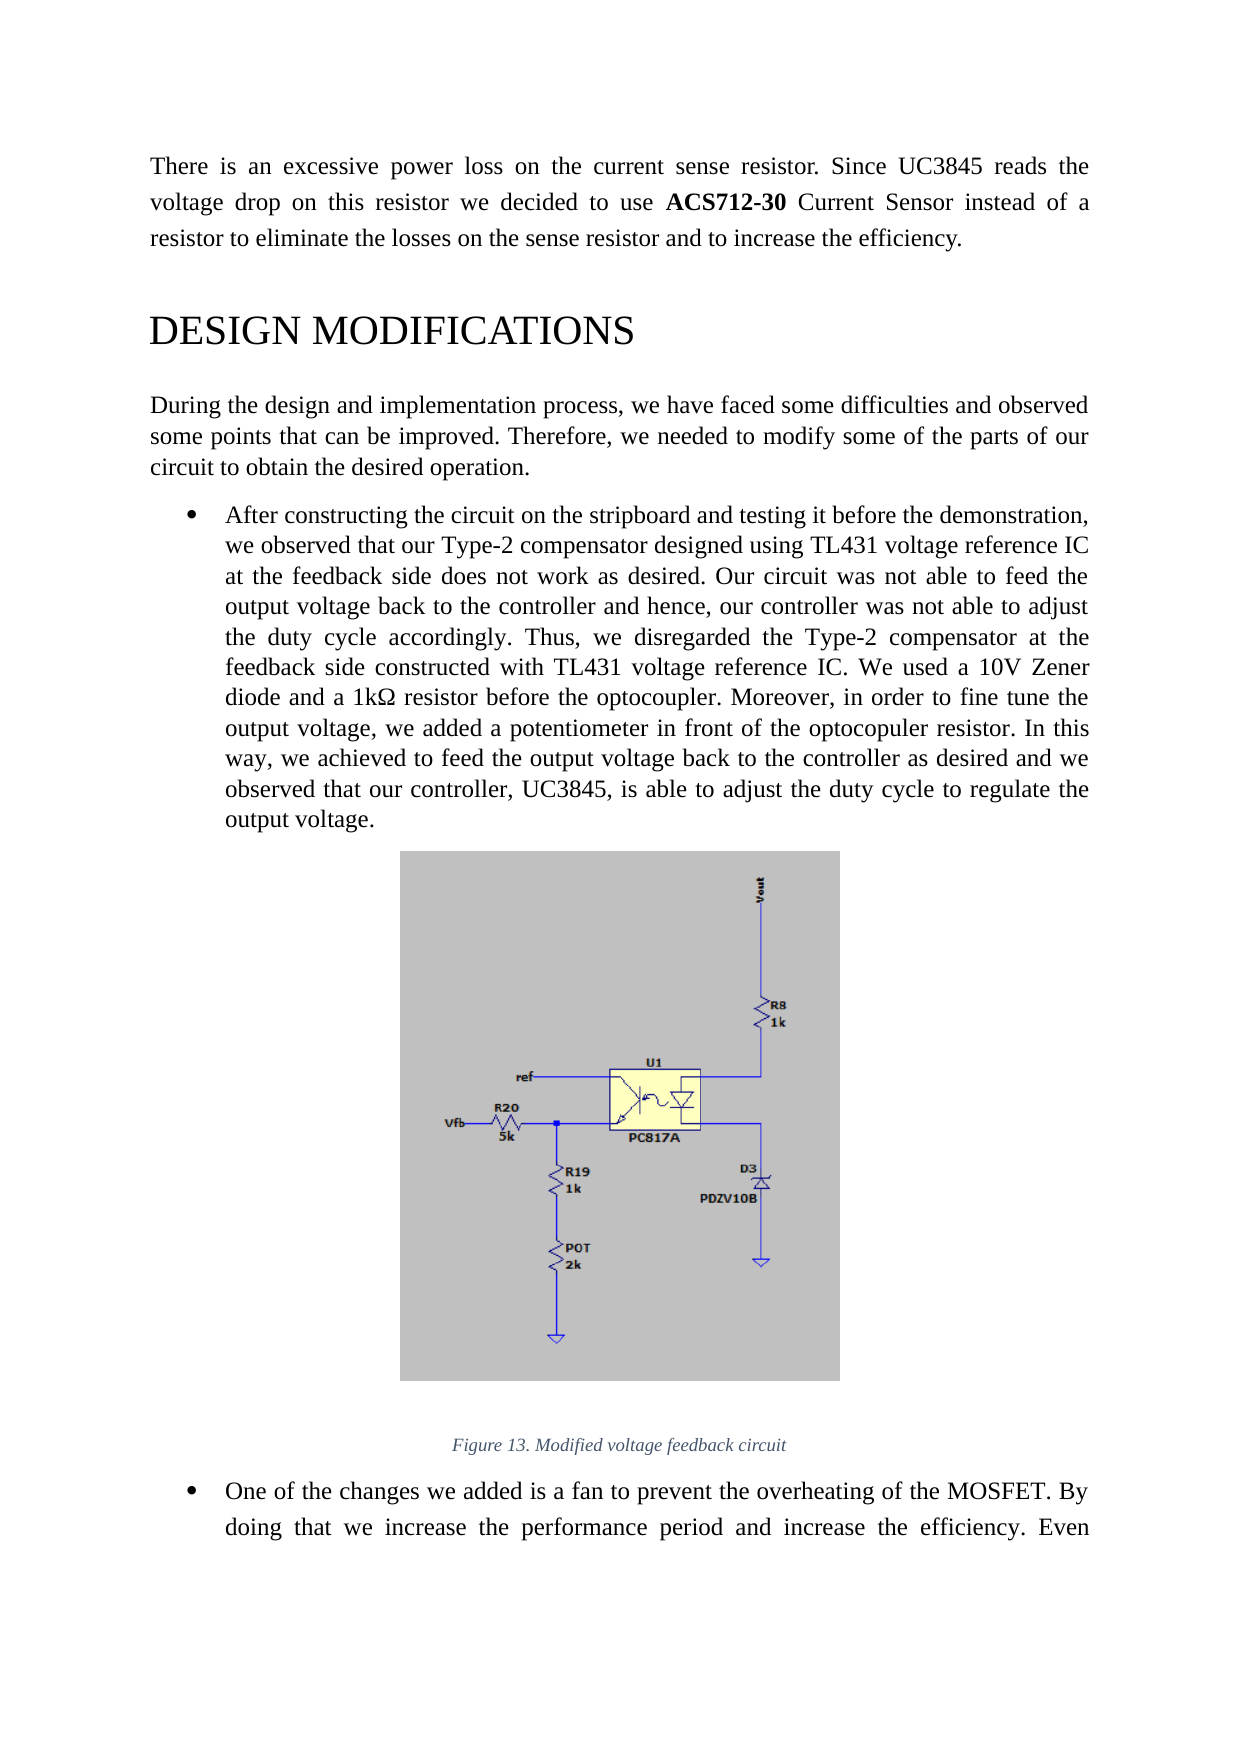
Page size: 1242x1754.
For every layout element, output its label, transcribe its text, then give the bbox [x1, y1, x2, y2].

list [187, 1476, 1090, 1541]
list After constructing the circuit on the stripboard and testing it before the demonstration, we observed that our Type-2 compensator designed using TL431 voltage reference IC at the feedback side does not work as desired. Our circuit was not able to feed the output voltage back to the controller and hence, our controller was not able to adjust the duty cycle accordingly. Thus, we disregarded the Type-2 compensator at the feedback side constructed with TL431 voltage reference IC. We used a 10V Zener diode and a 1kΩ resistor before the optocoupler. Moreover, in order to fine tune the output voltage, we added a potentiometer in front of the optocopuler resistor. In this way, we achieved to feed the output voltage back to the controller as desired and we observed that our controller, UC3845, is able to adjust the duty cycle to regulate the output voltage. [187, 500, 1090, 833]
subtitle DESIGN MODIFICATIONS [148, 305, 1090, 353]
text There is an excessive power loss on the current sense resistor. Since UC3845 reads the voltage drop on this resistor we decided to use ACS712-30 Current Sensor instead of a resistor to eliminate the losses on the sense resistor and to increase the efficiency. [150, 151, 1090, 252]
text During the design and implementation process, we have faced some difficulties and observed some points that can be improved. Therefore, we needed to modify some of the parts of our circuit to obtain the desired operation. [150, 390, 1090, 481]
picture [400, 851, 840, 1381]
text Figure 13. Modified voltage feedback circuit [150, 1434, 1090, 1455]
